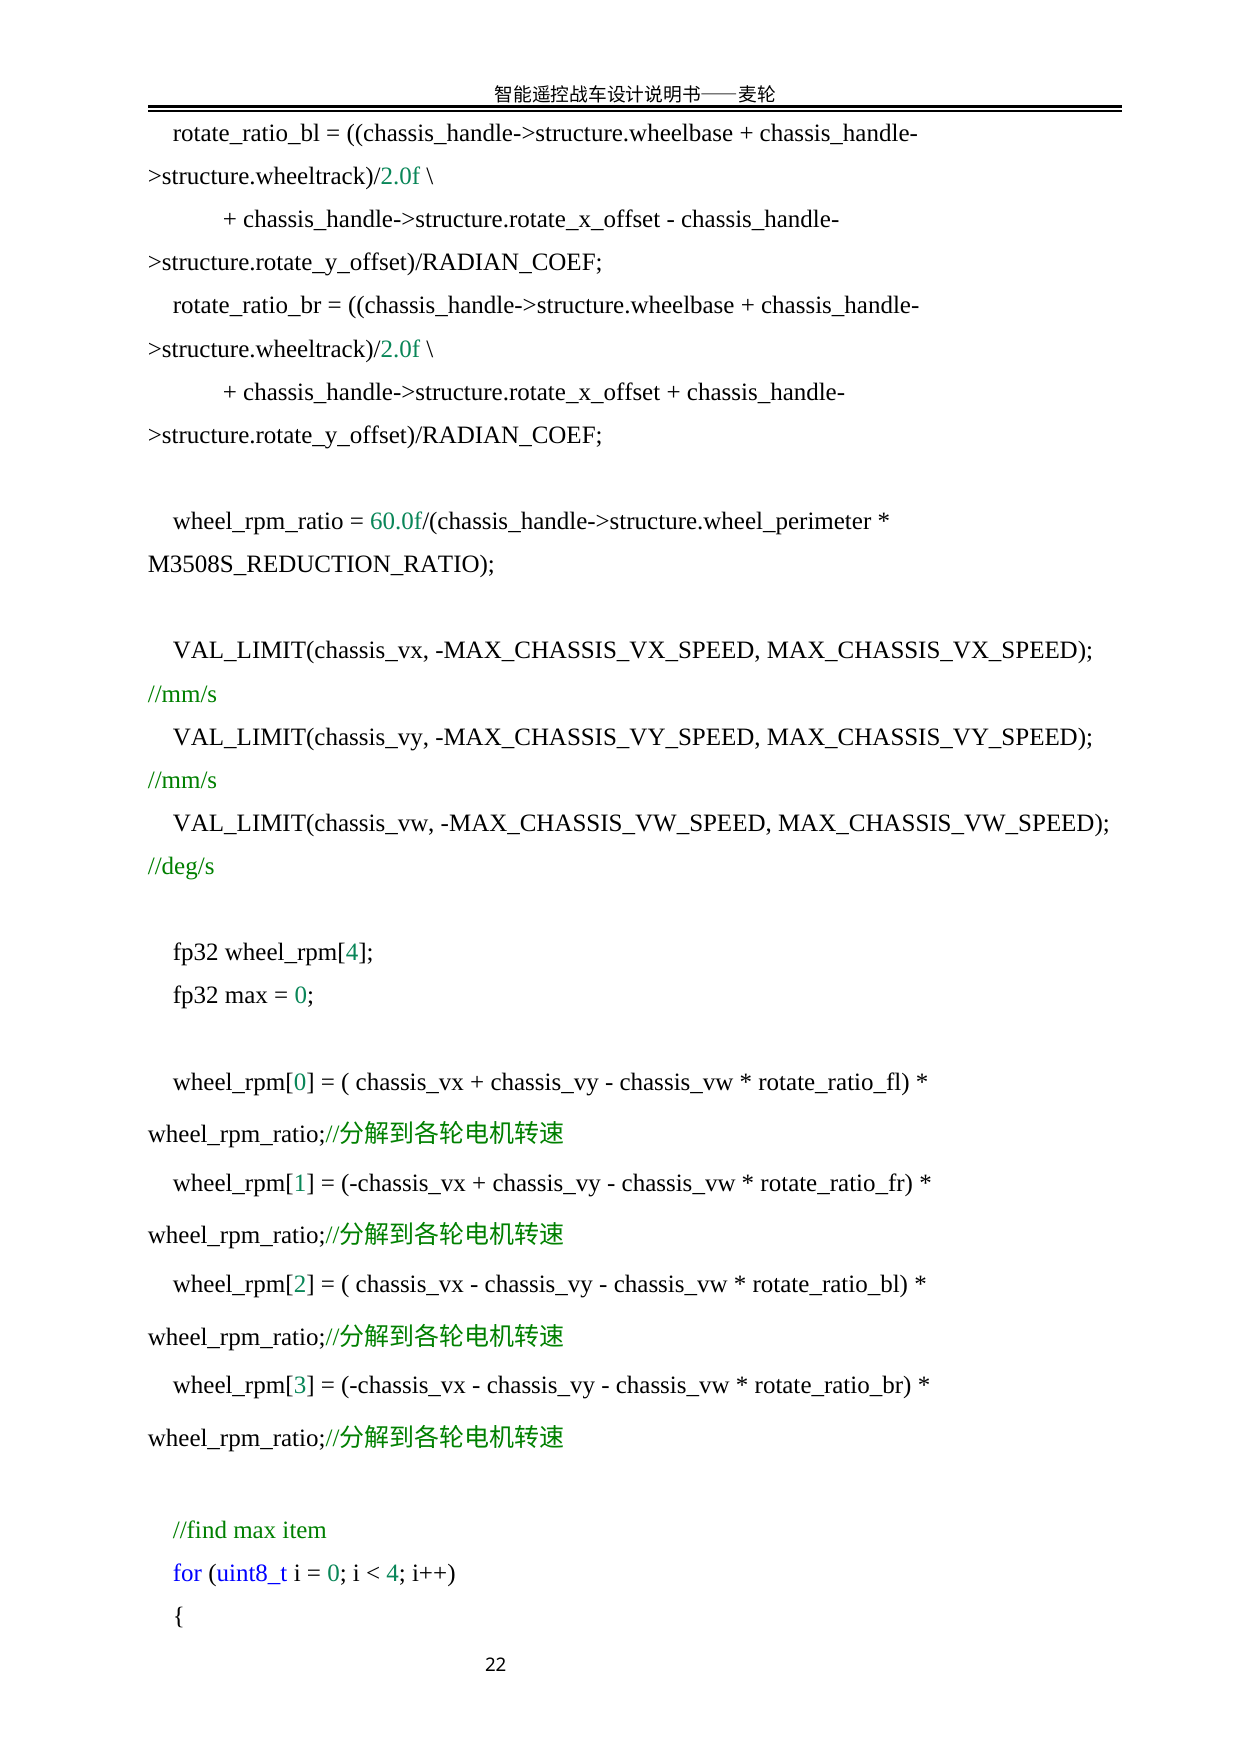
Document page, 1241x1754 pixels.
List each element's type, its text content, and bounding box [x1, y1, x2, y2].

text rotate_ratio_bl = ((chassis_handle->structure.wheelbase + chassis_handle->structure.wheeltrack)/2.0f \ [148, 118, 1122, 190]
text + chassis_handle->structure.rotate_x_offset + chassis_handle->structure.rotate_y_offset)/RADIAN_COEF; [148, 377, 1122, 449]
text wheel_rpm[0] = ( chassis_vx + chassis_vy - chassis_vw * rotate_ratio_fl) * wheel_rpm_ratio;//分解到各轮电机转速 [148, 1067, 1122, 1150]
text wheel_rpm_ratio = 60.0f/(chassis_handle->structure.wheel_perimeter * M3508S_REDUCTION_RATIO); [148, 506, 1122, 578]
text for (uint8_t i = 0; i < 4; i++) [148, 1558, 1122, 1587]
text fp32 max = 0; [148, 981, 1122, 1009]
text fp32 wheel_rpm[4]; [148, 937, 1122, 966]
text //find max item [148, 1515, 1122, 1544]
text VAL_LIMIT(chassis_vy, -MAX_CHASSIS_VY_SPEED, MAX_CHASSIS_VY_SPEED); //mm/s [148, 722, 1122, 794]
text { [148, 1601, 1122, 1630]
text + chassis_handle->structure.rotate_x_offset - chassis_handle->structure.rotate_y_offset)/RADIAN_COEF; [148, 204, 1122, 276]
text VAL_LIMIT(chassis_vx, -MAX_CHASSIS_VX_SPEED, MAX_CHASSIS_VX_SPEED); //mm/s [148, 636, 1122, 707]
text VAL_LIMIT(chassis_vw, -MAX_CHASSIS_VW_SPEED, MAX_CHASSIS_VW_SPEED); //deg/s [148, 808, 1122, 880]
text wheel_rpm[3] = (-chassis_vx - chassis_vy - chassis_vw * rotate_ratio_br) * wheel_rpm_ratio;//分解到各轮电机转速 [148, 1371, 1122, 1454]
text wheel_rpm[2] = ( chassis_vx - chassis_vy - chassis_vw * rotate_ratio_bl) * wheel_rpm_ratio;//分解到各轮电机转速 [148, 1269, 1122, 1352]
text rotate_ratio_br = ((chassis_handle->structure.wheelbase + chassis_handle->structure.wheeltrack)/2.0f \ [148, 291, 1122, 362]
text wheel_rpm[1] = (-chassis_vx + chassis_vy - chassis_vw * rotate_ratio_fr) * wheel_rpm_ratio;//分解到各轮电机转速 [148, 1168, 1122, 1251]
